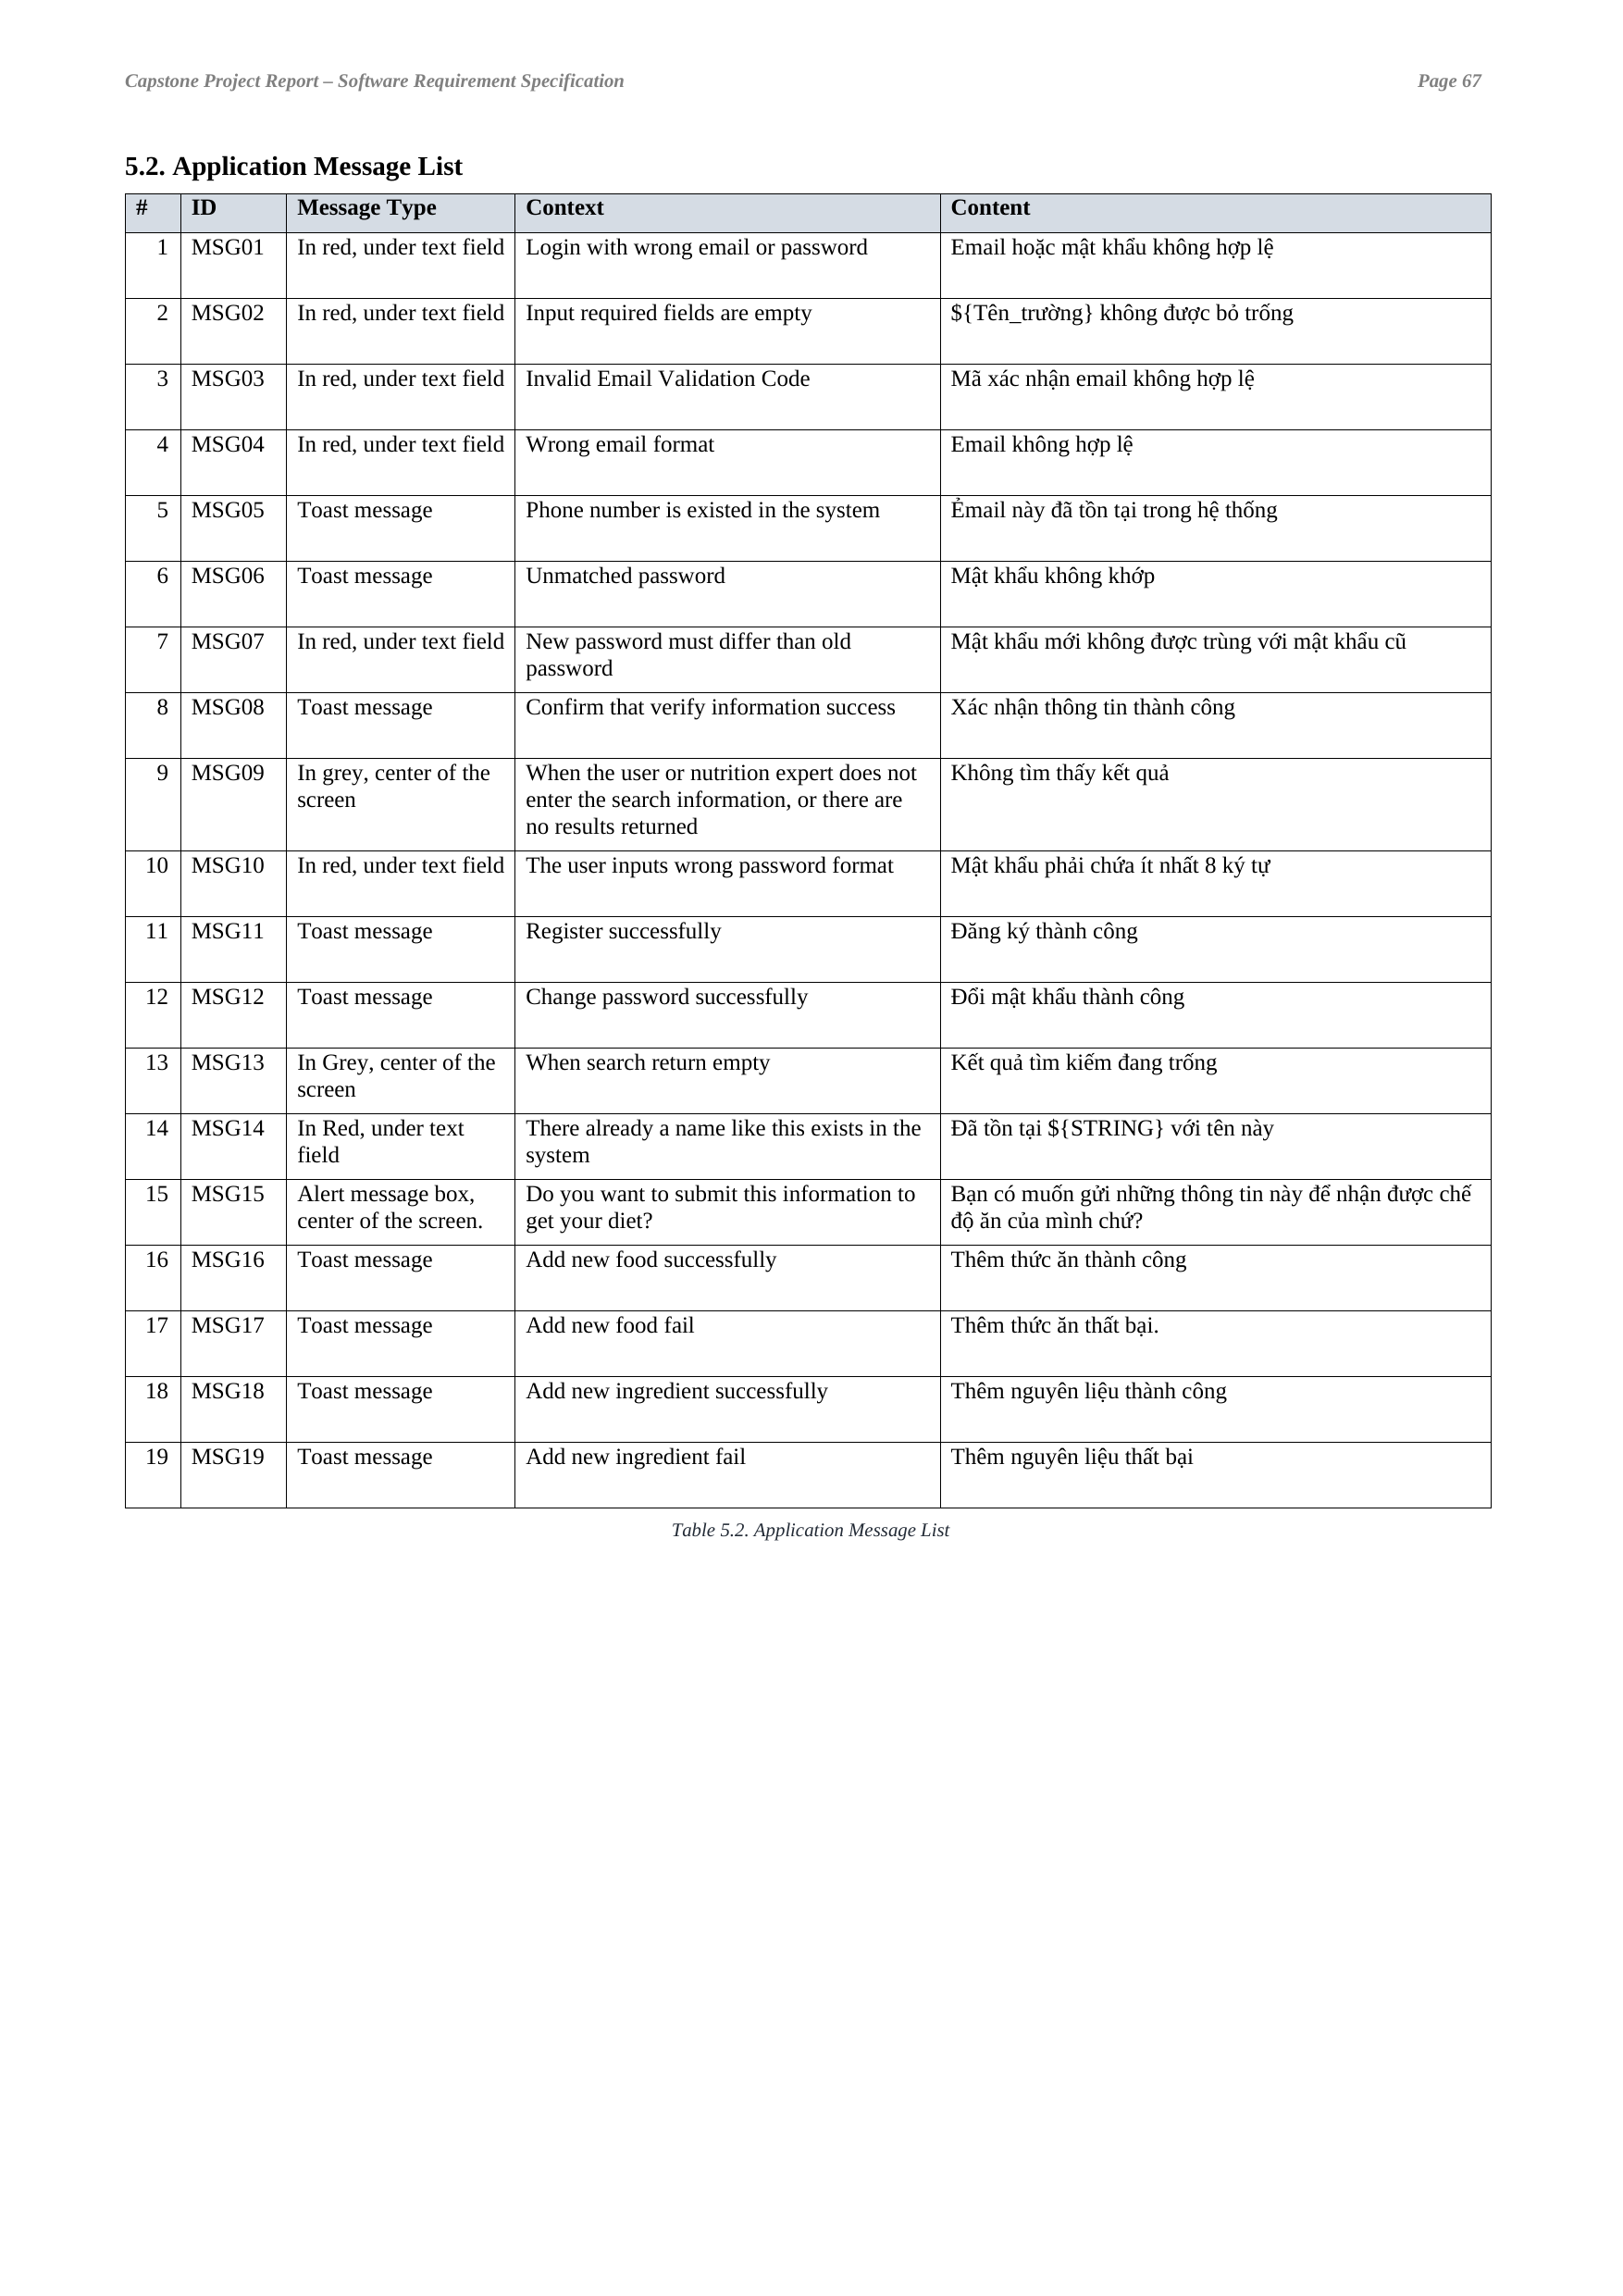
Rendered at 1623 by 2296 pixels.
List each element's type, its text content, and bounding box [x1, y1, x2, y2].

table_cell Đã tồn tại ${STRING} với tên này [941, 1114, 1491, 1179]
table_cell [126, 562, 180, 627]
table_cell Toast message [287, 917, 514, 982]
table_cell MSG08 [181, 693, 286, 758]
table_cell Email hoặc mật khẩu không hợp lệ [941, 233, 1491, 298]
table_cell [126, 1311, 180, 1376]
table_cell [126, 627, 180, 692]
table_cell MSG13 [181, 1049, 286, 1113]
table_cell [126, 983, 180, 1048]
table_cell Add new ingredient successfully [515, 1377, 940, 1442]
table_cell Toast message [287, 1246, 514, 1310]
table_cell Thêm nguyên liệu thất bại [941, 1443, 1491, 1508]
table_cell ${Tên_trường} không được bỏ trống [941, 299, 1491, 364]
table_cell MSG10 [181, 851, 286, 916]
table_cell Add new food fail [515, 1311, 940, 1376]
table_cell Không tìm thấy kết quả [941, 759, 1491, 850]
table_header Context [515, 194, 940, 232]
table_cell Mật khẩu mới không được trùng với mật khẩu cũ [941, 627, 1491, 692]
table_cell MSG11 [181, 917, 286, 982]
table_cell MSG01 [181, 233, 286, 298]
table_cell Add new ingredient fail [515, 1443, 940, 1508]
table_cell MSG12 [181, 983, 286, 1048]
table_cell [126, 233, 180, 298]
table_cell In red, under text field [287, 233, 514, 298]
table_cell [126, 1114, 180, 1179]
table_cell Bạn có muốn gửi những thông tin này để nhận được chế độ ăn của mình chứ? [941, 1180, 1491, 1245]
table_cell Ẻmail này đã tồn tại trong hệ thống [941, 496, 1491, 561]
table_cell MSG15 [181, 1180, 286, 1245]
table_cell In Red, under text field [287, 1114, 514, 1179]
table_cell MSG07 [181, 627, 286, 692]
table_cell [126, 851, 180, 916]
table_header Message Type [287, 194, 514, 232]
table_cell [126, 430, 180, 495]
table_cell MSG18 [181, 1377, 286, 1442]
table_cell MSG09 [181, 759, 286, 850]
table_cell MSG17 [181, 1311, 286, 1376]
table_cell Add new food successfully [515, 1246, 940, 1310]
table_cell Toast message [287, 983, 514, 1048]
table_cell Email không hợp lệ [941, 430, 1491, 495]
table_cell Toast message [287, 1311, 514, 1376]
table_header ID [181, 194, 286, 232]
table_cell Thêm thức ăn thành công [941, 1246, 1491, 1310]
table_cell Toast message [287, 1377, 514, 1442]
table_cell Confirm that verify information success [515, 693, 940, 758]
table_cell Alert message box, center of the screen. [287, 1180, 514, 1245]
table_cell MSG06 [181, 562, 286, 627]
table_cell [126, 1443, 180, 1508]
table_cell Do you want to submit this information to get your diet? [515, 1180, 940, 1245]
table_header Content [941, 194, 1491, 232]
table_cell Toast message [287, 1443, 514, 1508]
table_cell The user inputs wrong password format [515, 851, 940, 916]
table_cell Mật khẩu phải chứa ít nhất 8 ký tự [941, 851, 1491, 916]
table_cell MSG16 [181, 1246, 286, 1310]
table_cell Mã xác nhận email không hợp lệ [941, 365, 1491, 429]
table_cell MSG14 [181, 1114, 286, 1179]
table_cell [126, 496, 180, 561]
table_cell MSG02 [181, 299, 286, 364]
table_cell Wrong email format [515, 430, 940, 495]
table_cell Toast message [287, 562, 514, 627]
table_cell Unmatched password [515, 562, 940, 627]
table_cell Toast message [287, 693, 514, 758]
title Table 5.2. Application Message List [125, 1519, 1498, 1541]
table_cell New password must differ than old password [515, 627, 940, 692]
table_cell [126, 1246, 180, 1310]
table_cell In red, under text field [287, 627, 514, 692]
table_cell MSG04 [181, 430, 286, 495]
table_cell MSG05 [181, 496, 286, 561]
table_cell Change password successfully [515, 983, 940, 1048]
table_cell When the user or nutrition expert does not enter the search information, or there are no results returned [515, 759, 940, 850]
table_cell Register successfully [515, 917, 940, 982]
table_cell In grey, center of the screen [287, 759, 514, 850]
table_cell In red, under text field [287, 430, 514, 495]
table_cell There already a name like this exists in the system [515, 1114, 940, 1179]
table_cell In red, under text field [287, 365, 514, 429]
table_cell [126, 299, 180, 364]
table_cell [126, 1049, 180, 1113]
table_cell Input required fields are empty [515, 299, 940, 364]
table_header # [126, 194, 180, 232]
table_cell Invalid Email Validation Code [515, 365, 940, 429]
subtitle 5.2. Application Message List [125, 150, 1498, 181]
table_cell In Grey, center of the screen [287, 1049, 514, 1113]
table_cell Đổi mật khẩu thành công [941, 983, 1491, 1048]
table_cell Thêm thức ăn thất bại. [941, 1311, 1491, 1376]
table_cell [126, 365, 180, 429]
table_cell Thêm nguyên liệu thành công [941, 1377, 1491, 1442]
table_cell In red, under text field [287, 851, 514, 916]
table_cell [126, 1377, 180, 1442]
table_cell MSG19 [181, 1443, 286, 1508]
table_cell MSG03 [181, 365, 286, 429]
table_cell [126, 1180, 180, 1245]
table_cell Toast message [287, 496, 514, 561]
table_cell In red, under text field [287, 299, 514, 364]
table_cell [126, 917, 180, 982]
table_cell Xác nhận thông tin thành công [941, 693, 1491, 758]
table_cell [126, 693, 180, 758]
table_cell Mật khẩu không khớp [941, 562, 1491, 627]
table_cell Đăng ký thành công [941, 917, 1491, 982]
table_cell When search return empty [515, 1049, 940, 1113]
table_cell Phone number is existed in the system [515, 496, 940, 561]
table_cell Login with wrong email or password [515, 233, 940, 298]
table_cell [126, 759, 180, 850]
table_cell Kết quả tìm kiếm đang trống [941, 1049, 1491, 1113]
